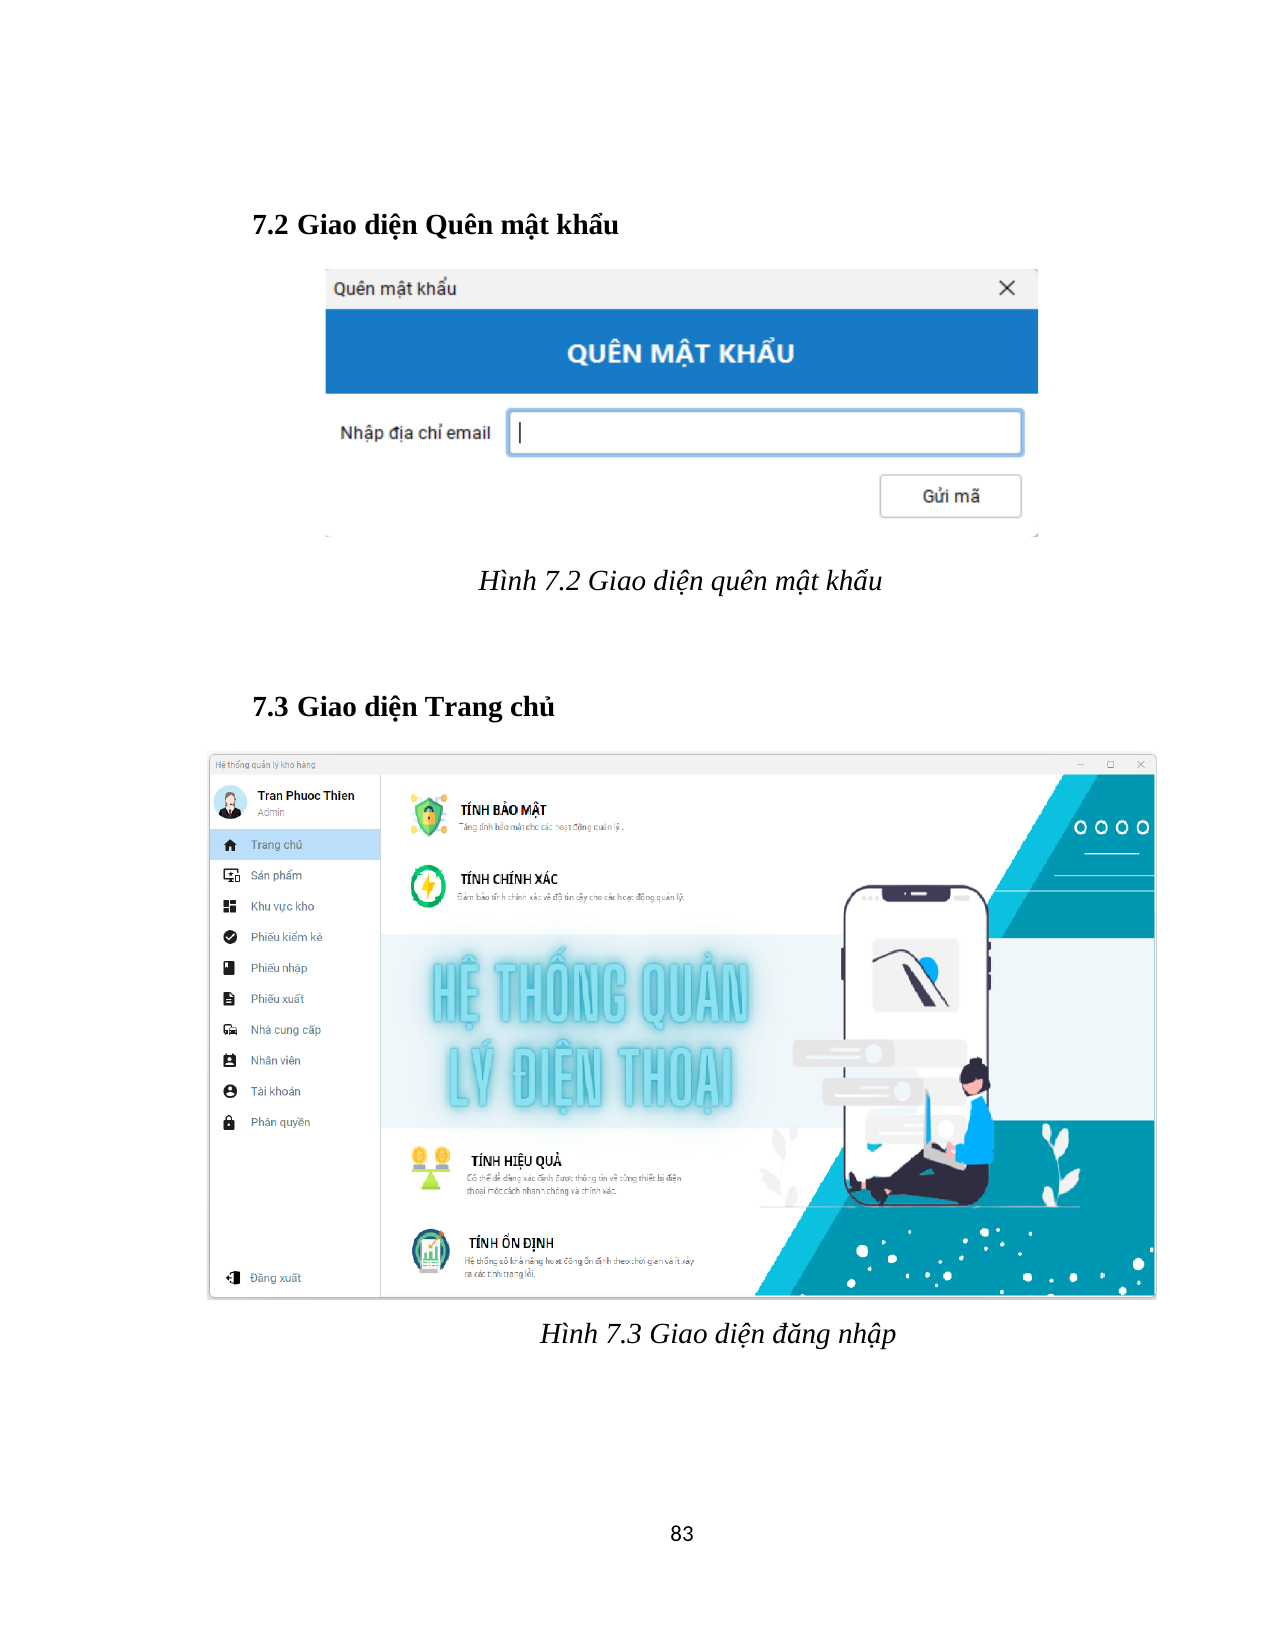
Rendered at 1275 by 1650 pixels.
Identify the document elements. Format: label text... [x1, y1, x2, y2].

picture [206, 751, 1157, 1300]
list Giao diện Trang chủ [252, 689, 1157, 722]
text Hình 7.3 Giao diện đăng nhập [207, 1300, 1157, 1350]
list Giao diện Quên mật khẩu [252, 207, 1157, 240]
picture [325, 269, 1039, 537]
text Hình 7.2 Giao diện quên mật khẩu [207, 563, 1157, 597]
